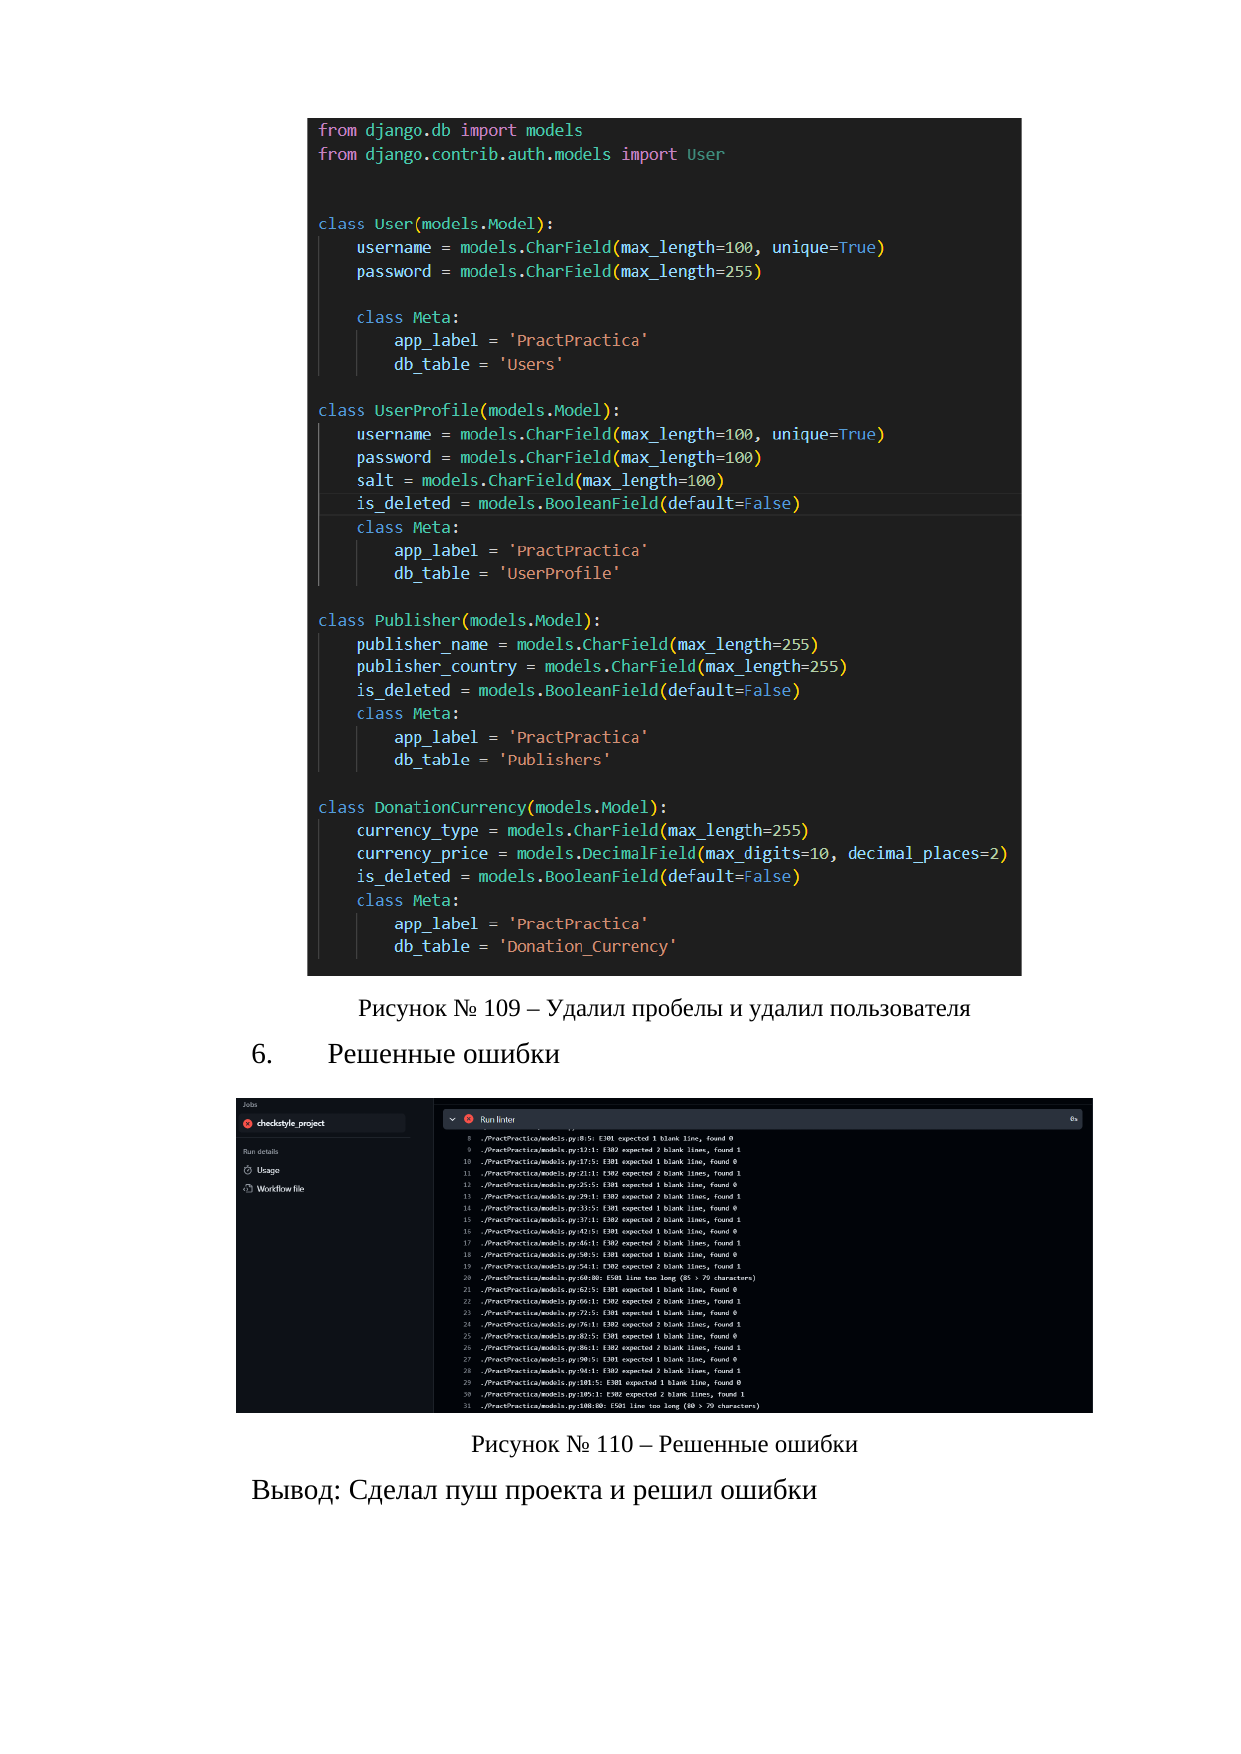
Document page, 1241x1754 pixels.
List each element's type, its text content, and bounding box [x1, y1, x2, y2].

text Рисунок № 110 – Решенные ошибки [177, 1429, 1152, 1458]
picture [236, 1098, 1093, 1413]
text Рисунок № 109 – Удалил пробелы и удалил пользователя [177, 993, 1152, 1021]
list Решенные ошибки [177, 1036, 1152, 1069]
picture [307, 118, 1022, 976]
text Вывод: Сделал пуш проекта и решил ошибки [177, 1472, 1152, 1506]
